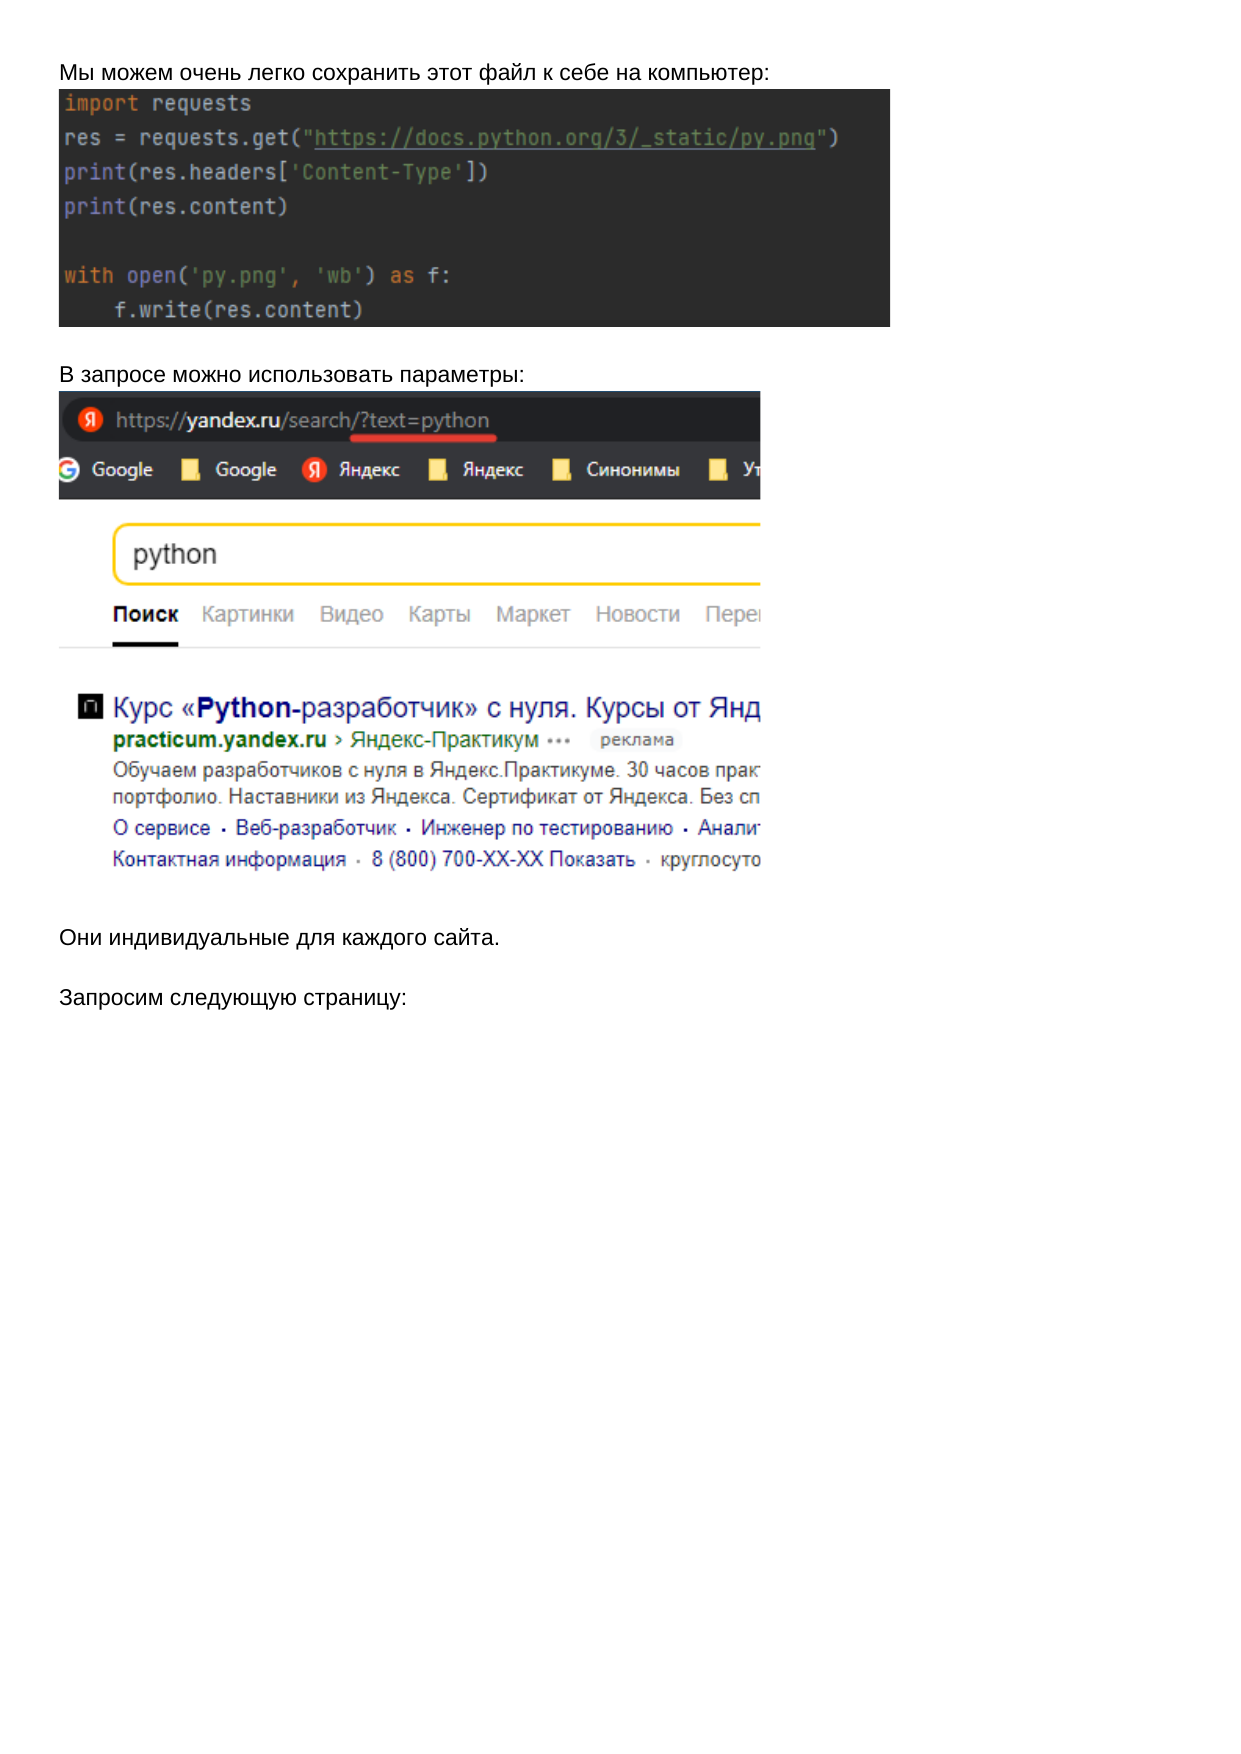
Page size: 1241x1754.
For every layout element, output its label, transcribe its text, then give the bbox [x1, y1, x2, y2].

picture [58, 391, 761, 890]
text Они индивидуальные для каждого сайта. [59, 923, 1181, 950]
text Запросим следующую страницу: [59, 984, 1181, 1010]
text Мы можем очень легко сохранить этот файл к себе на компьютер: [59, 59, 1181, 85]
picture [58, 89, 891, 327]
text В запросе можно использовать параметры: [59, 361, 1181, 387]
